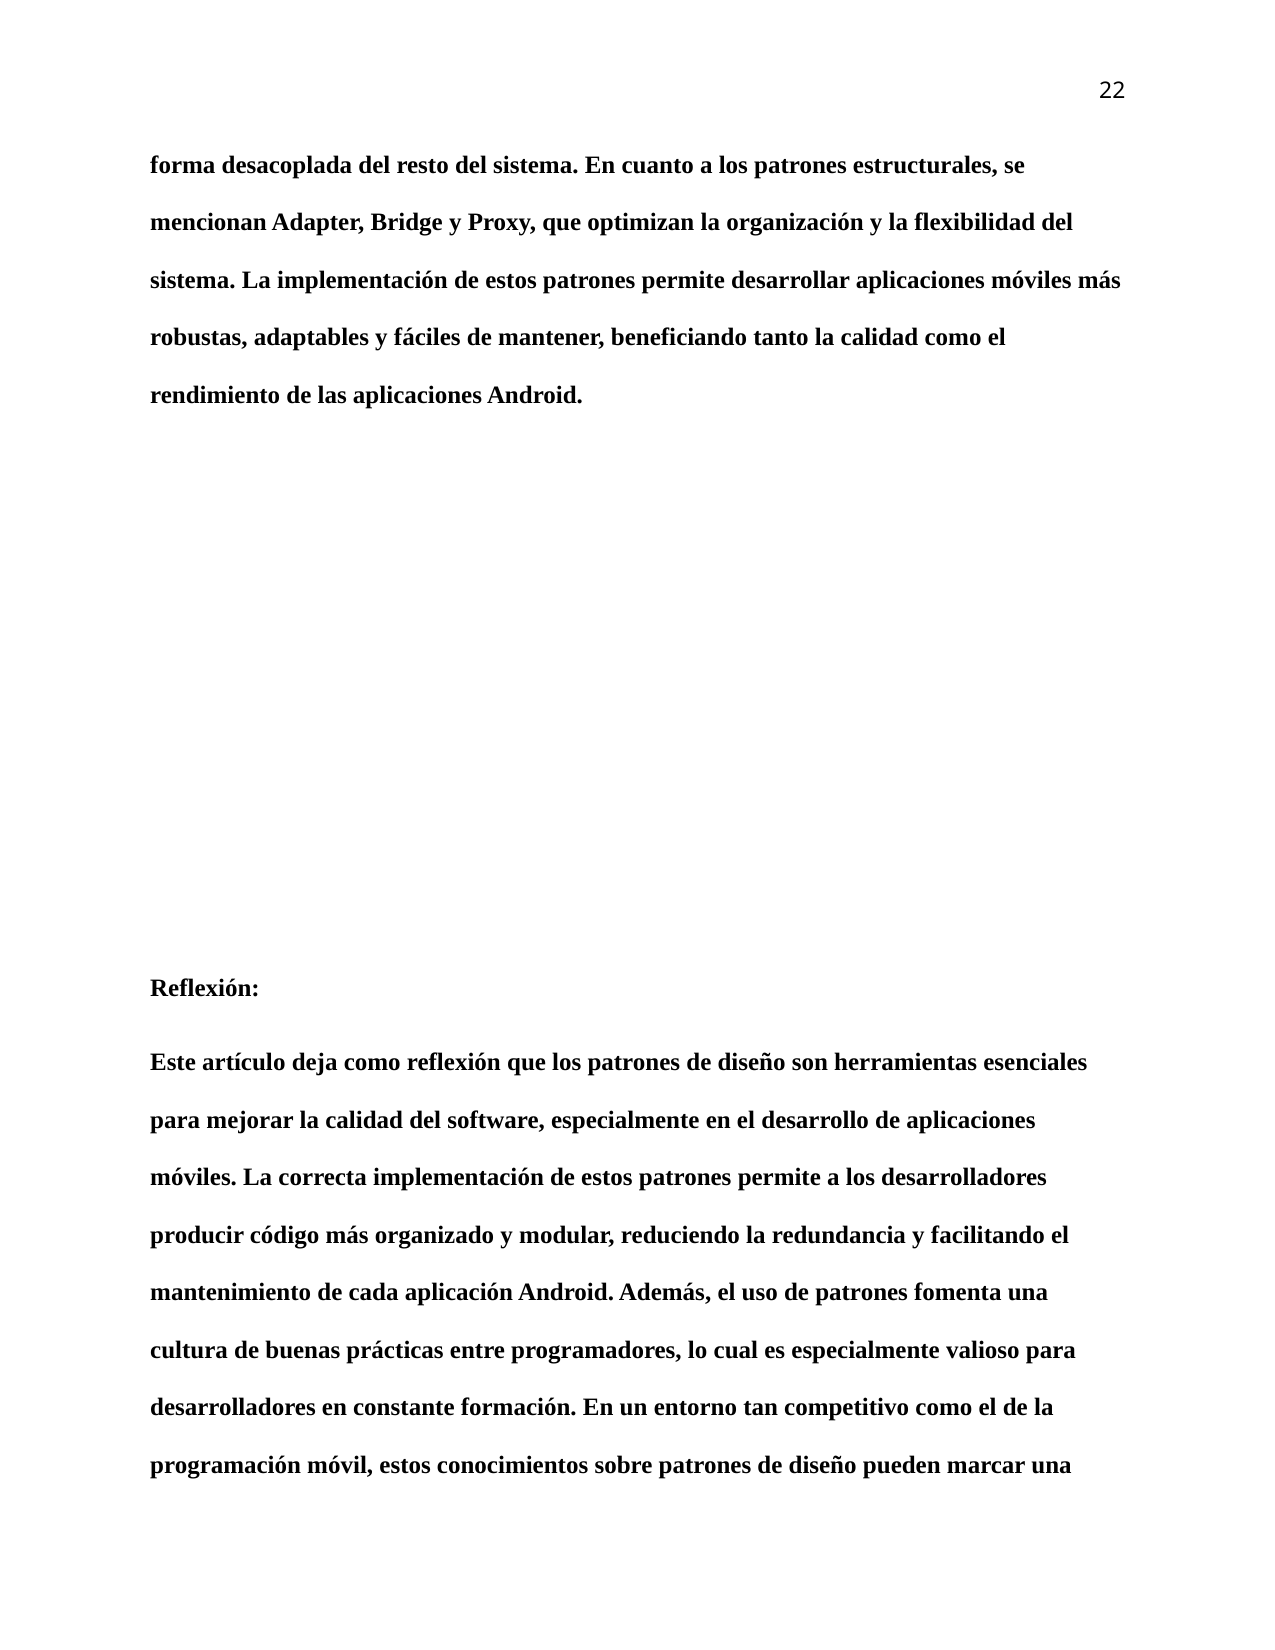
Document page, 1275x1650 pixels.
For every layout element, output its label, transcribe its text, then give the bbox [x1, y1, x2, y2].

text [150, 150, 1125, 409]
text Reflexión: [150, 973, 1125, 1002]
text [150, 1047, 1125, 1479]
